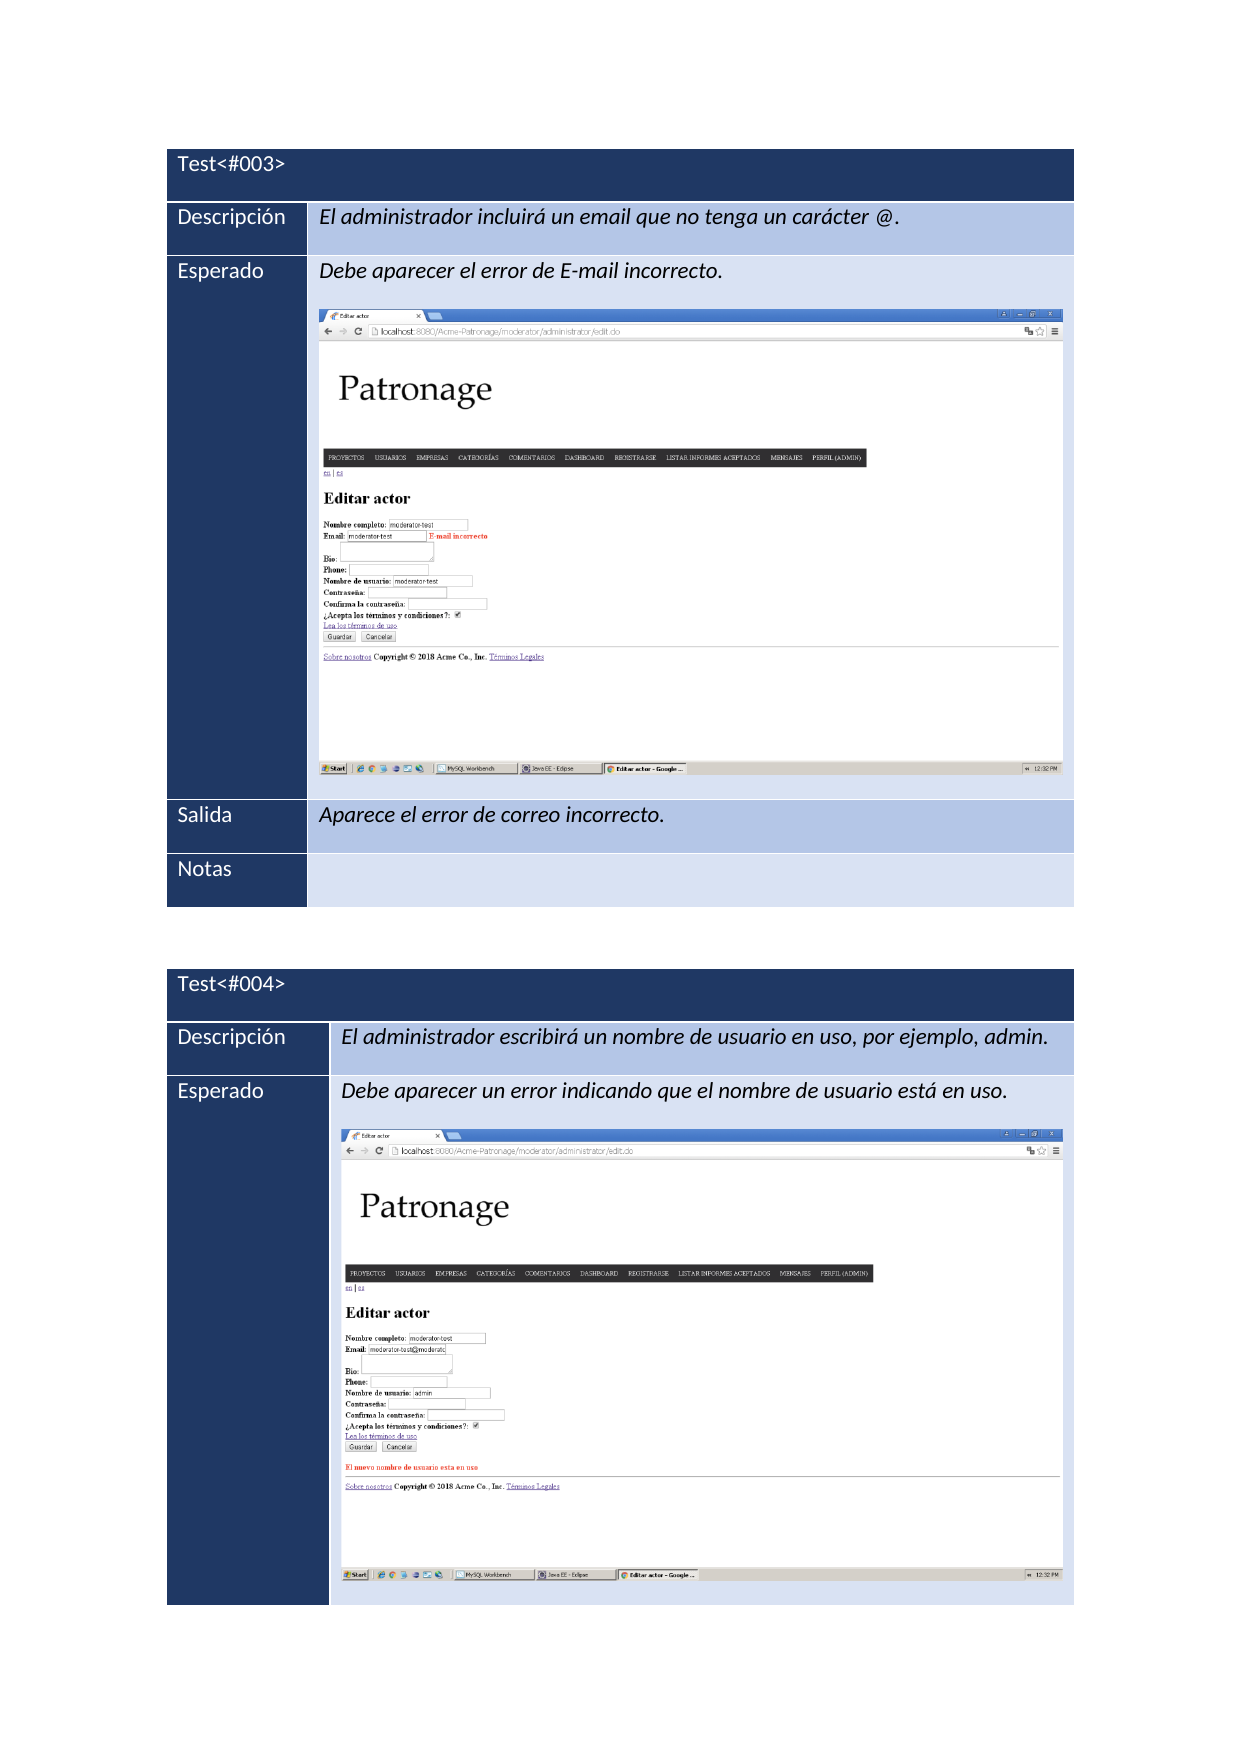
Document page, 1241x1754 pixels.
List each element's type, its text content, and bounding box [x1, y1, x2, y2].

table_cell El administrador incluirá un email que no tenga un carácter @. [308, 203, 1074, 255]
table_cell Esperado [167, 1076, 329, 1605]
table_cell [308, 854, 1074, 907]
table_cell Esperado [167, 256, 307, 799]
table_cell Salida [167, 800, 307, 853]
table_cell Debe aparecer el error de E-mail incorrecto. [308, 256, 1074, 799]
table_cell Descripción [167, 1023, 329, 1075]
table_cell Debe aparecer un error indicando que el nombre de usuario está en uso. [331, 1076, 1074, 1605]
table_cell El administrador escribirá un nombre de usuario en uso, por ejemplo, admin. [331, 1023, 1074, 1075]
table_cell Notas [167, 854, 307, 907]
table_cell Descripción [167, 203, 307, 255]
table_header Test<#004> [167, 969, 1074, 1021]
picture [319, 309, 1063, 775]
table_cell Aparece el error de correo incorrecto. [308, 800, 1074, 853]
table_header Test<#003> [167, 149, 1074, 201]
picture [341, 1129, 1063, 1581]
